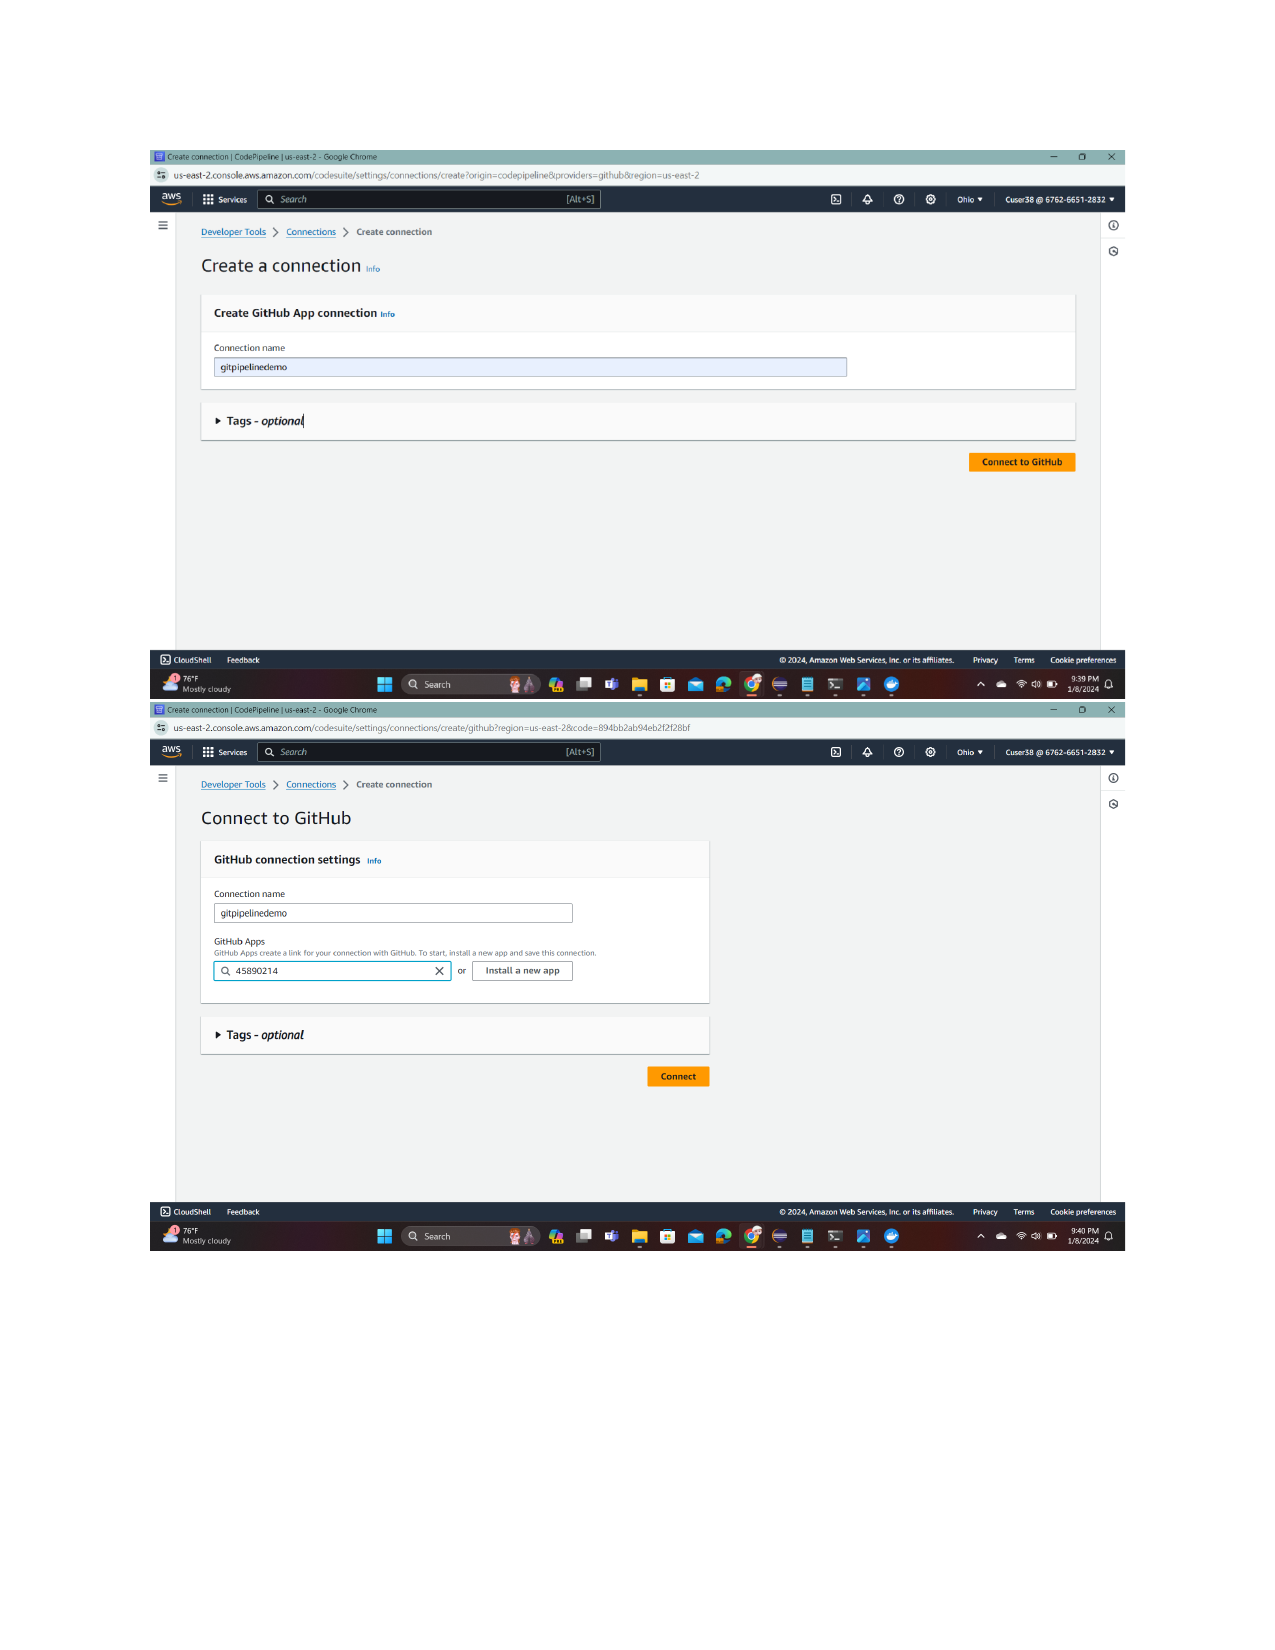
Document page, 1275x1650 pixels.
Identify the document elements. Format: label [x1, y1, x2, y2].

picture [150, 150, 1125, 699]
picture [150, 702, 1125, 1251]
